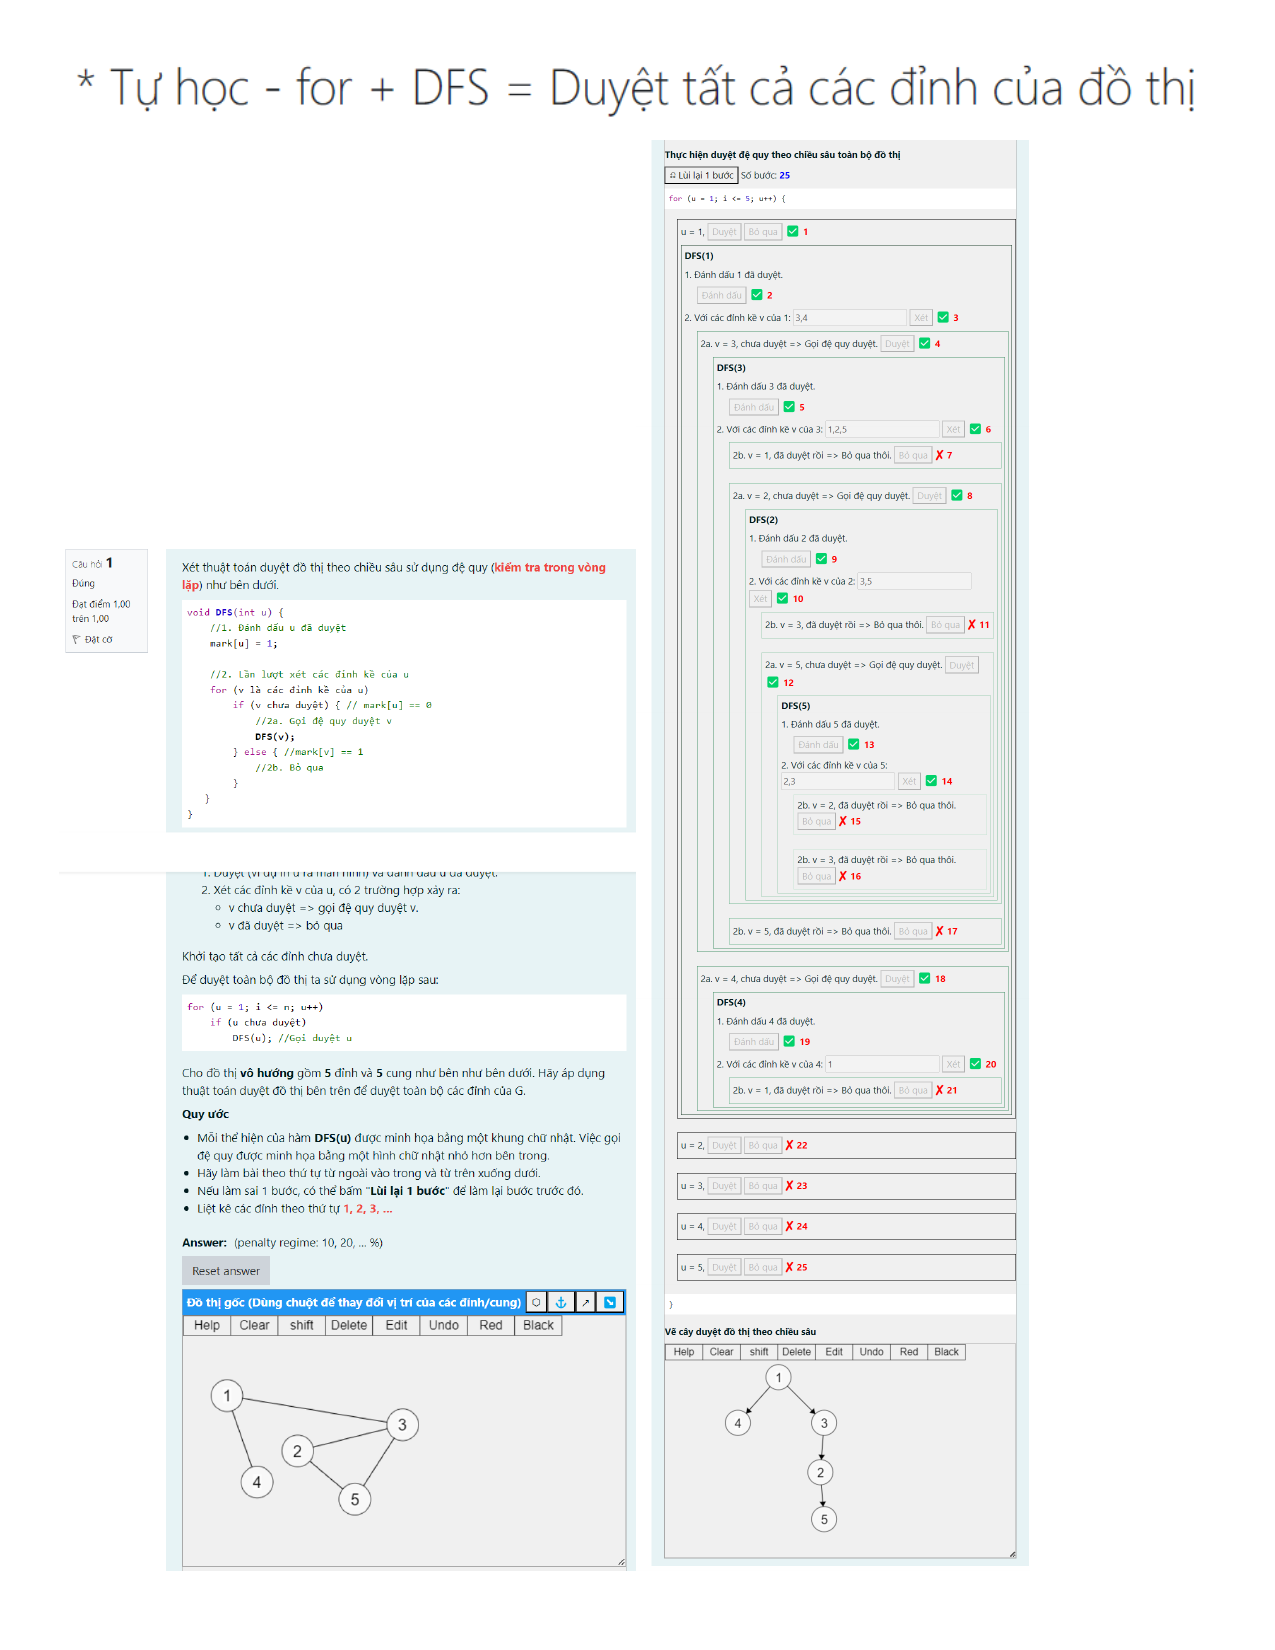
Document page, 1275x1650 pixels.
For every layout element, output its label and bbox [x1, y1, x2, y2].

picture [59, 140, 1031, 1571]
picture [59, 59, 1216, 122]
